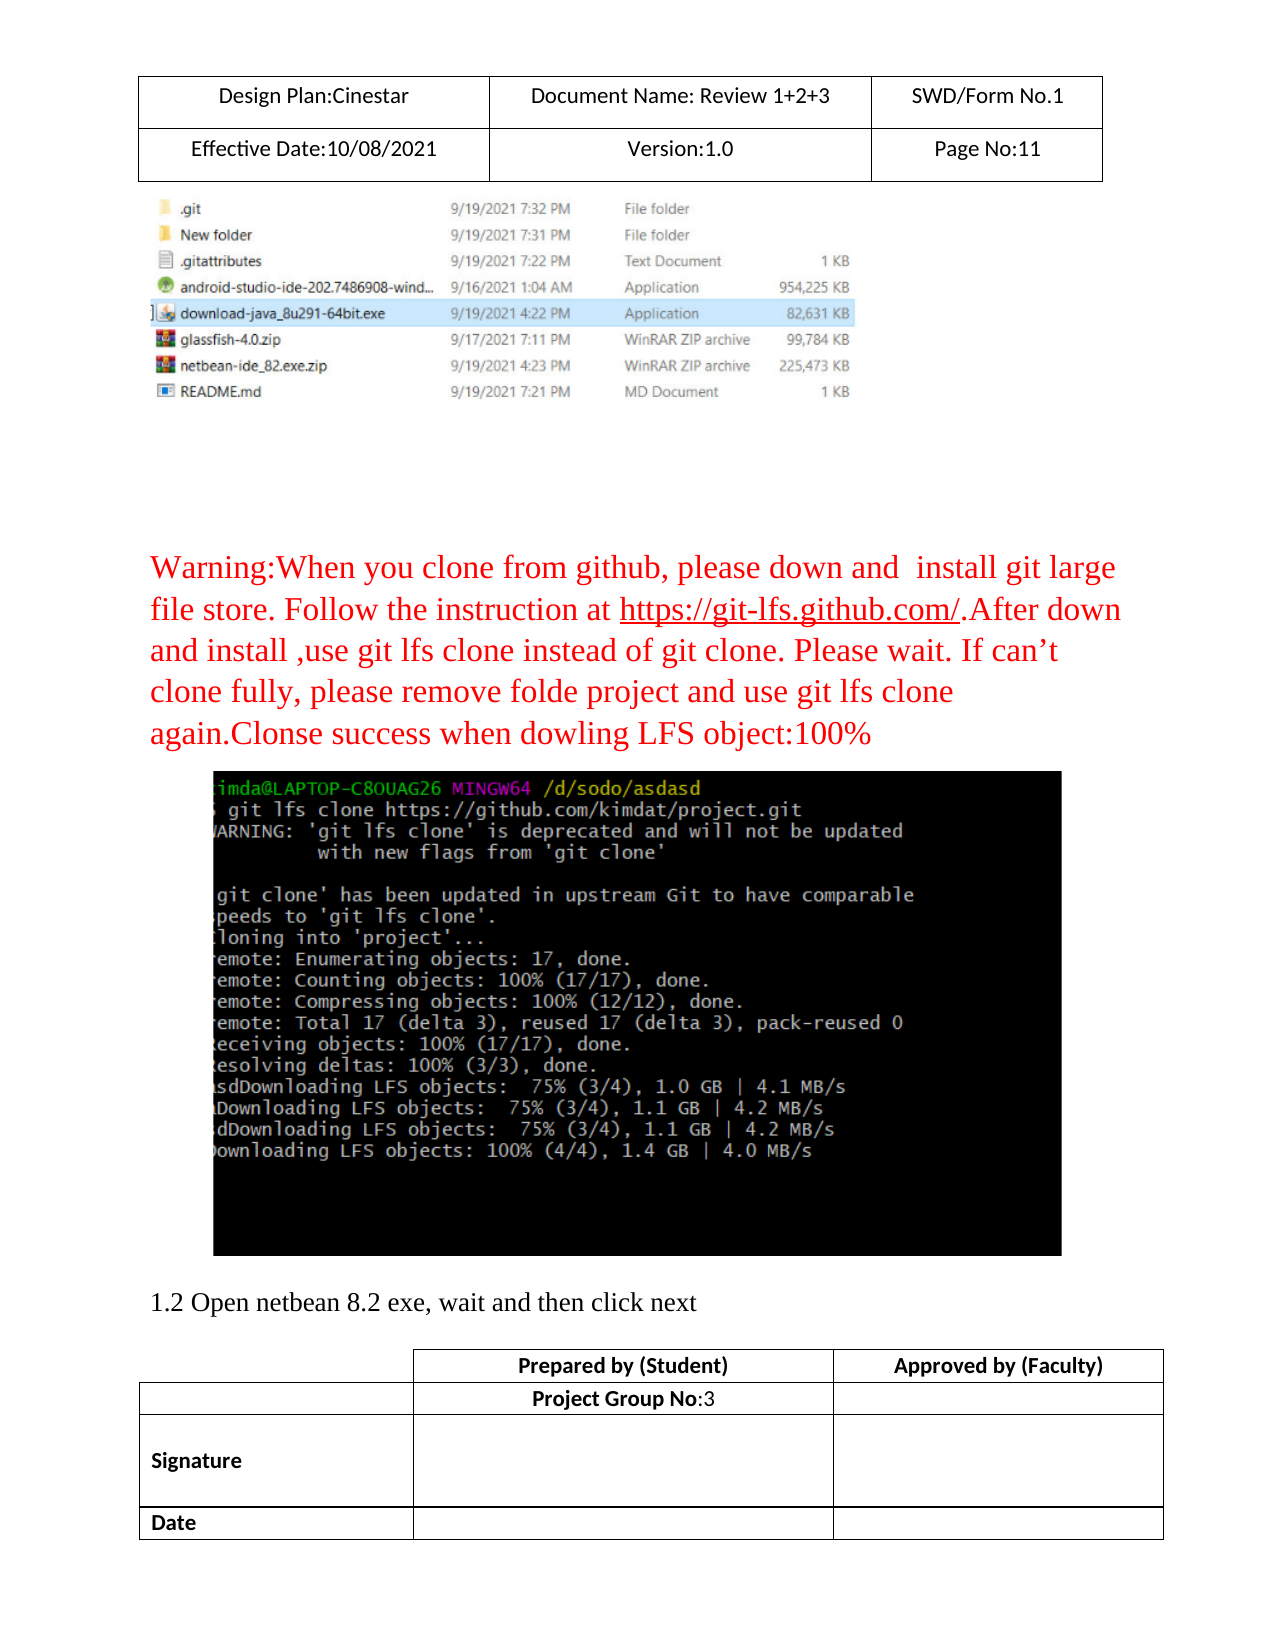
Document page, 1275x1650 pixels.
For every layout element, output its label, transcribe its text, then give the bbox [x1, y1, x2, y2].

picture [213, 771, 1062, 1256]
text 1.2 Open netbean 8.2 exe, wait and then click next [150, 1286, 1125, 1317]
text Warning:When you clone from github, please down and install git large file store. Follow the instruction at https://git-lfs.github.com/.After down and install ,use git lfs clone instead of git clone. Please wait. If can’t clone fully, please remove folde project and use git lfs clone again.Clonse success when dowling LFS object:100% [150, 548, 1125, 751]
picture [150, 192, 1125, 517]
